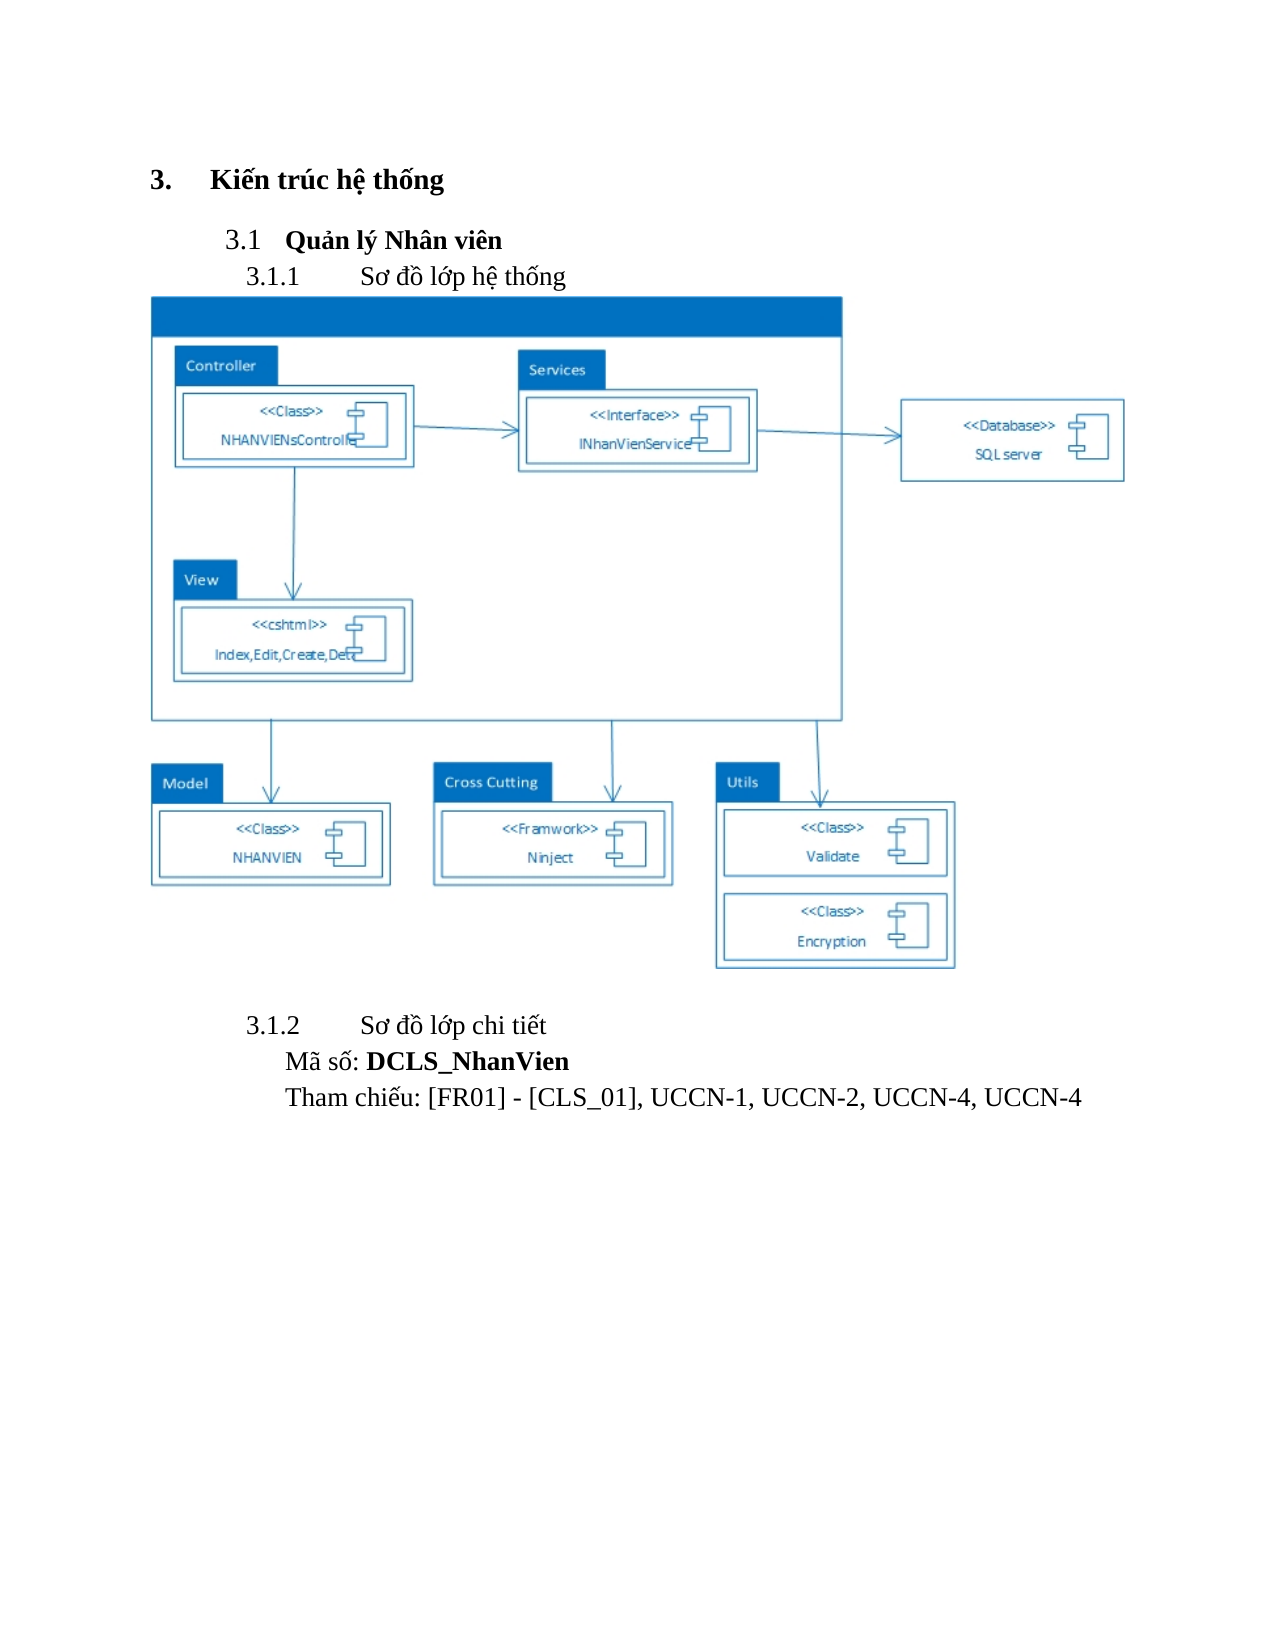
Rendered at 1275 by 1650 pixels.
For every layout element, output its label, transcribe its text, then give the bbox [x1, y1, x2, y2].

text Quản lý Nhân viên [225, 222, 1125, 255]
picture [150, 296, 1125, 969]
list Tham chiếu: [FR01] - [CLS_01], UCCN-1, UCCN-2, UCCN-4, UCCN-4 [285, 1081, 1125, 1112]
title Kiến trúc hệ thống [150, 162, 1125, 196]
list Mã số: DCLS_NhanVien [285, 1045, 1125, 1076]
list Sơ đồ lớp chi tiết [300, 1009, 1125, 1040]
list Sơ đồ lớp hệ thống [300, 260, 1125, 292]
